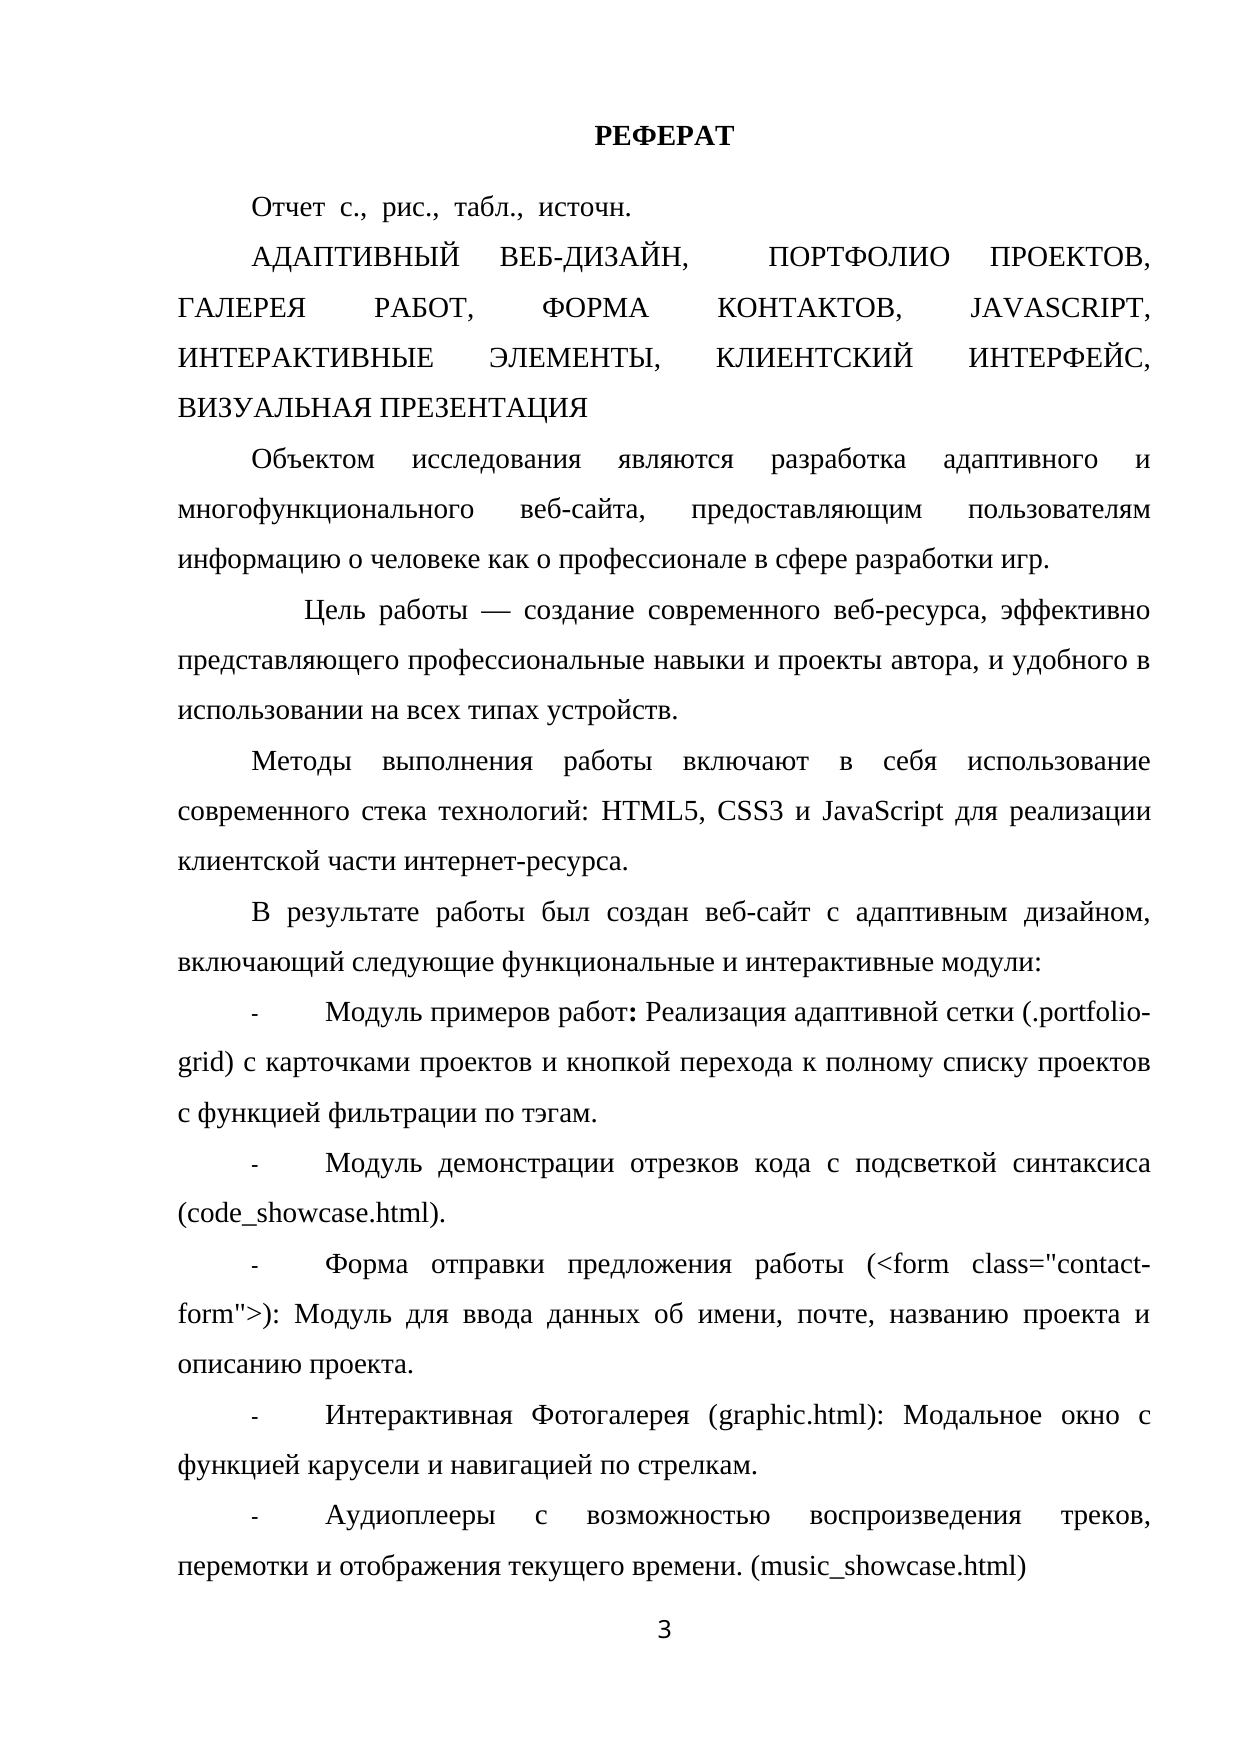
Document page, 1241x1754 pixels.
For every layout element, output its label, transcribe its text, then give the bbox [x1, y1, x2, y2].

list Аудиоплееры с возможностью воспроизведения треков, перемотки и отображения текущего времени. (music_showcase.html) [177, 1497, 1152, 1581]
text Объектом исследования являются разработка адаптивного и многофункционального веб-сайта, предоставляющим пользователям информацию о человеке как о профессионале в сфере разработки игр. [177, 441, 1152, 575]
subtitle РЕФЕРАТ [177, 118, 1152, 152]
text Отчет c., рис., табл., источн. [177, 189, 1152, 223]
list Форма отправки предложения работы (<form class="contact-form">): Модуль для ввода данных об имени, почте, названию проекта и описанию проекта. [177, 1246, 1152, 1380]
list Модуль примеров работ: Реализация адаптивной сетки (.portfolio-grid) с карточками проектов и кнопкой перехода к полному списку проектов с функцией фильтрации по тэгам. [177, 994, 1152, 1128]
text Методы выполнения работы включают в себя использование современного стека технологий: HTML5, CSS3 и JavaScript для реализации клиентской части интернет-ресурса. [177, 743, 1152, 877]
text Цель работы — создание современного веб-ресурса, эффективно представляющего профессиональные навыки и проекты автора, и удобного в использовании на всех типах устройств. [177, 592, 1152, 726]
list Интерактивная Фотогалерея (graphic.html): Модальное окно с функцией карусели и навигацией по стрелкам. [177, 1397, 1152, 1481]
list Модуль демонстрации отрезков кода с подсветкой синтаксиса (code_showcase.html). [177, 1145, 1152, 1229]
text В результате работы был создан веб-сайт с адаптивным дизайном, включающий следующие функциональные и интерактивные модули: [177, 894, 1152, 977]
text АДАПТИВНЫЙ ВЕБ-ДИЗАЙН, ПОРТФОЛИО ПРОЕКТОВ, ГАЛЕРЕЯ РАБОТ, ФОРМА КОНТАКТОВ, JAVASCRIPT, ИНТЕРАКТИВНЫЕ ЭЛЕМЕНТЫ, КЛИЕНТСКИЙ ИНТЕРФЕЙС, ВИЗУАЛЬНАЯ ПРЕЗЕНТАЦИЯ [177, 239, 1152, 424]
